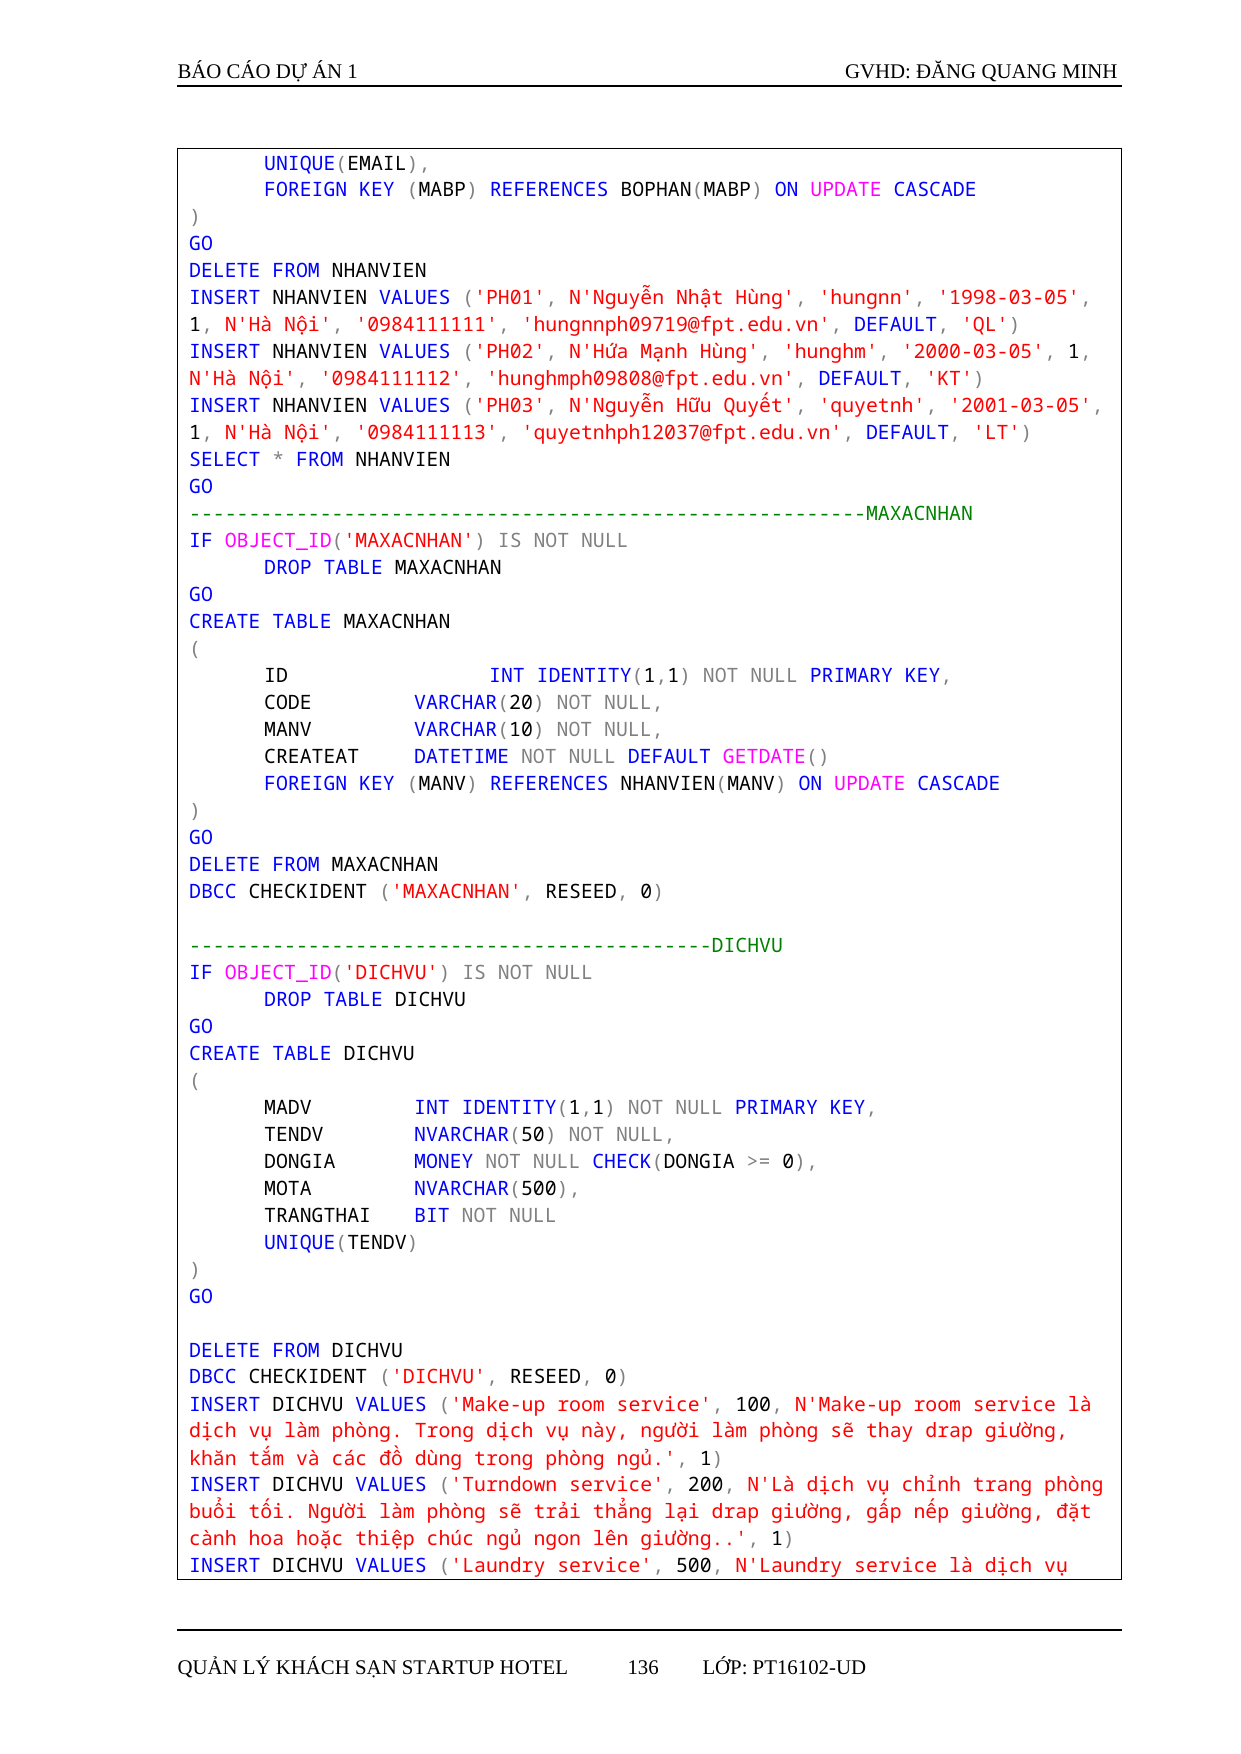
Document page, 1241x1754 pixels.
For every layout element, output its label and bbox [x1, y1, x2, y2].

table_header [178, 149, 1121, 1579]
